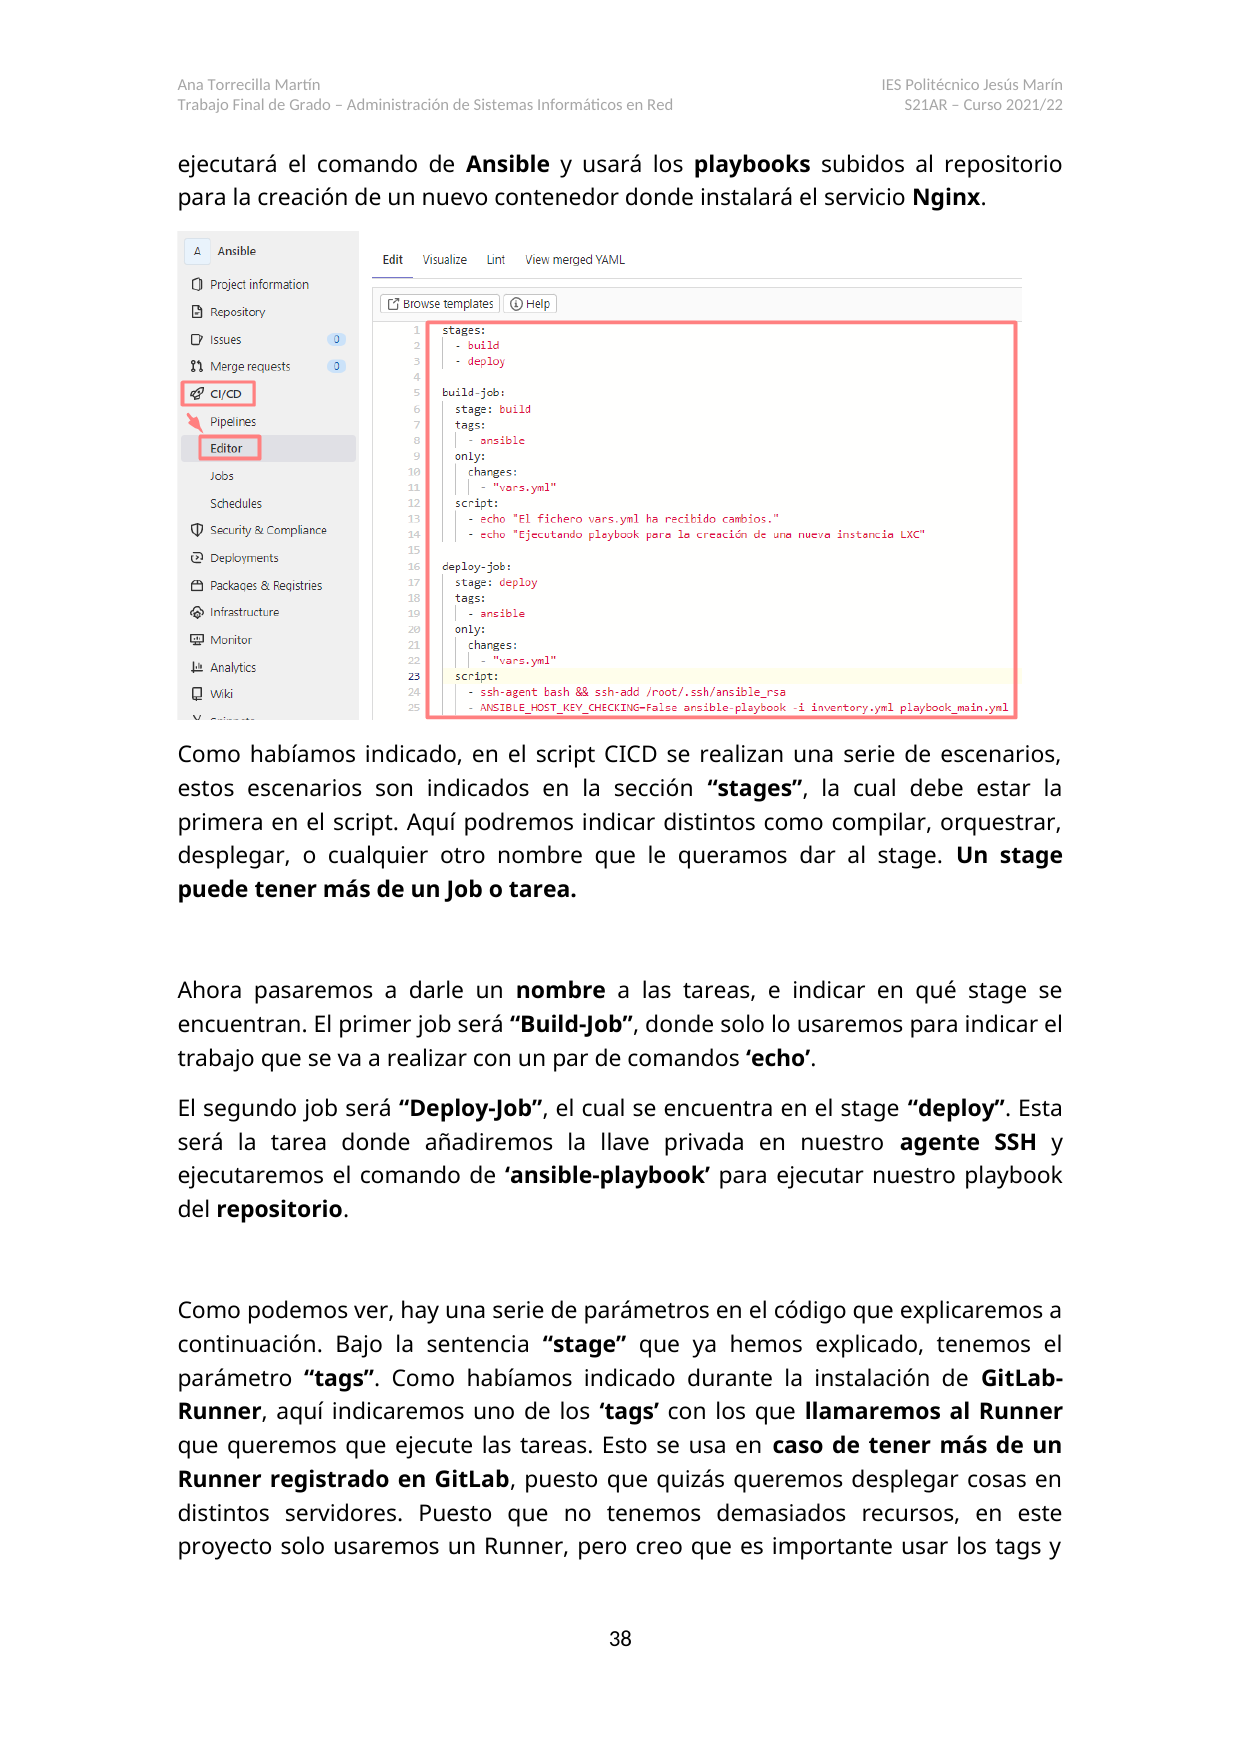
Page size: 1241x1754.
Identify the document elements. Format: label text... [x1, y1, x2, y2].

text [177, 148, 1063, 213]
text Como habíamos indicado, en el script CICD se realizan una serie de escenarios, estos escenarios son indicados en la sección “stages”, la cual debe estar la primera en el script. Aquí podremos indicar distintos como compilar, orquestrar, desplegar, o cualquier otro nombre que le queramos dar al stage. Un stage puede tener más de un Job o tarea. [177, 738, 1063, 904]
text Ahora pasaremos a darle un nombre a las tareas, e indicar en qué stage se encuentran. El primer job será “Build-Job”, donde solo lo usaremos para indicar el trabajo que se va a realizar con un par de comandos ‘echo’. [177, 974, 1063, 1073]
text El segundo job será “Deploy-Job”, el cual se encuentra en el stage “deploy”. Esta será la tarea donde añadiremos la llave privada en nuestro agente SSH y ejecutaremos el comando de ‘ansible-playbook’ para ejecutar nuestro playbook del repositorio. [177, 1092, 1063, 1224]
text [177, 1294, 1063, 1561]
picture [177, 231, 1022, 720]
